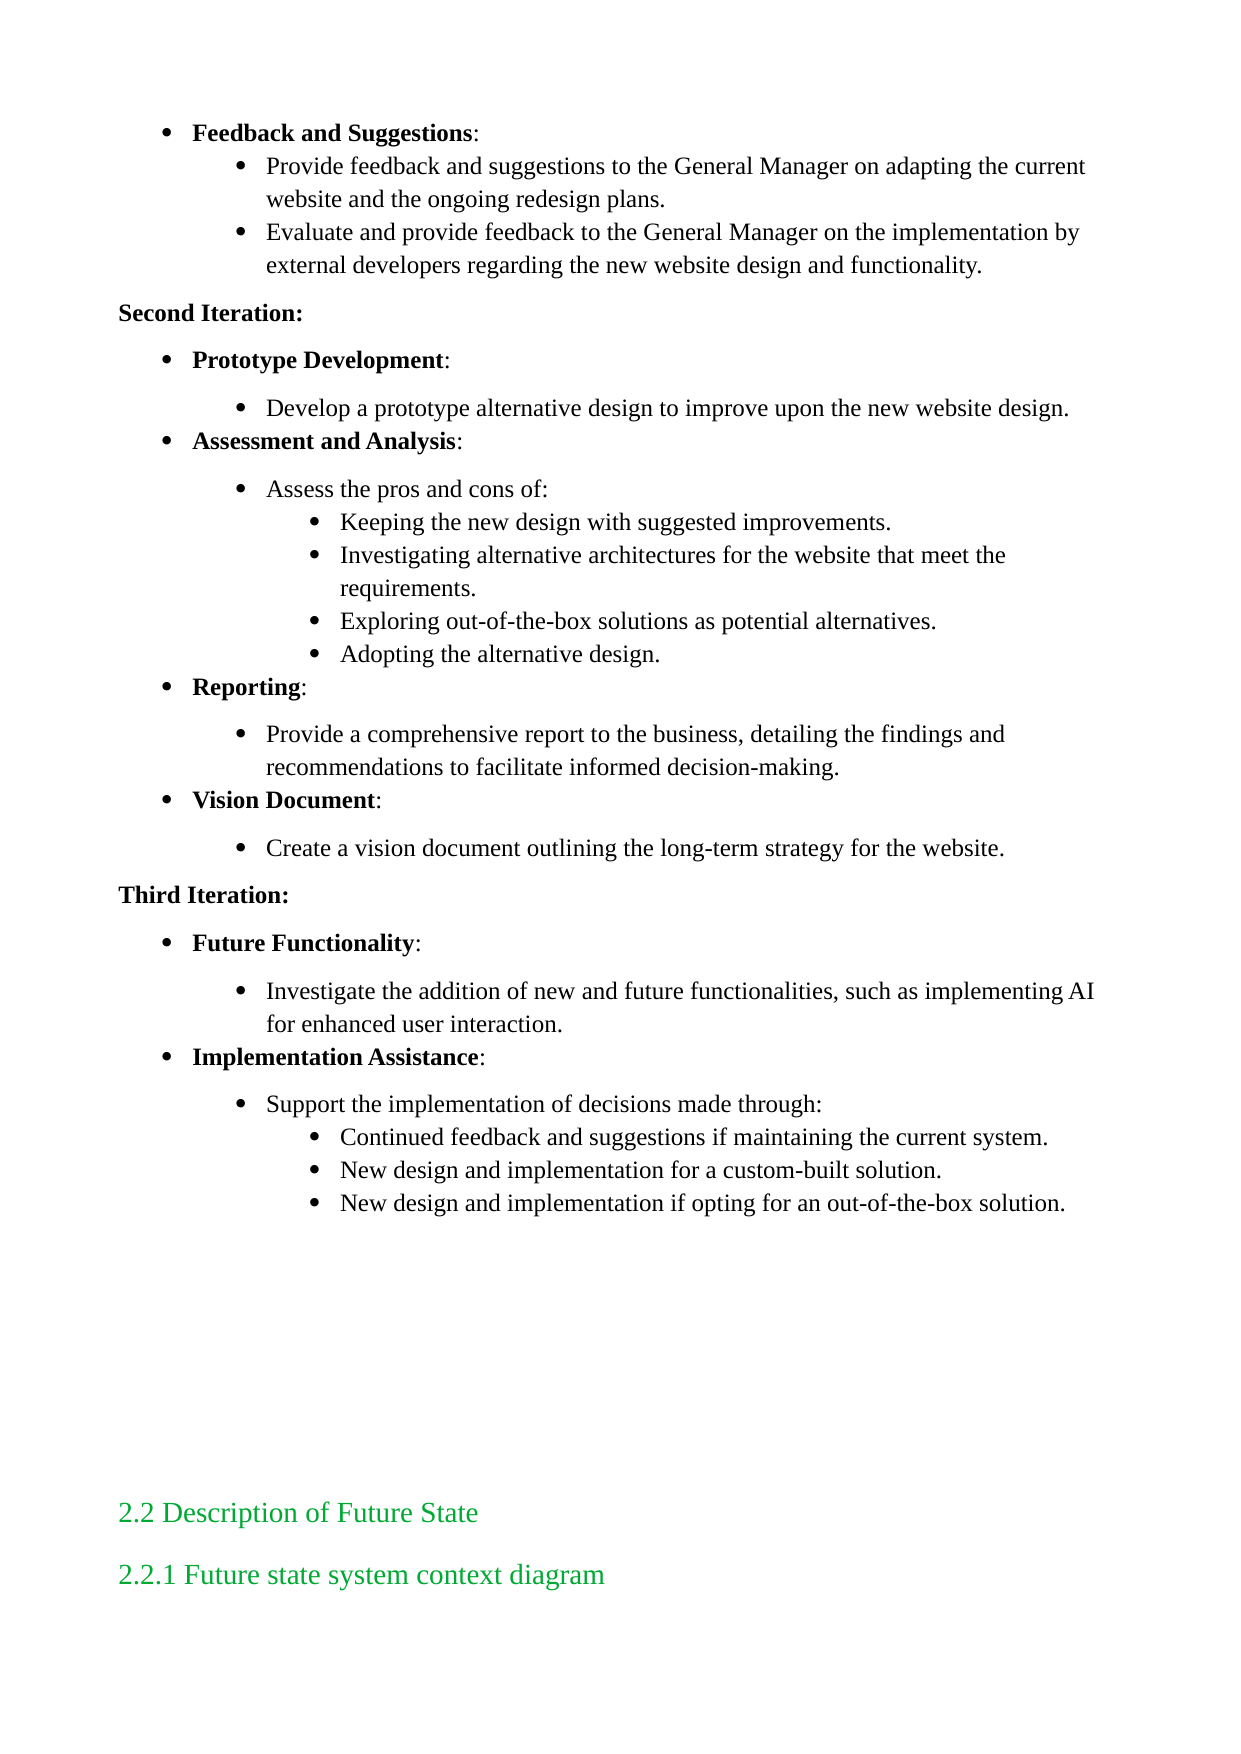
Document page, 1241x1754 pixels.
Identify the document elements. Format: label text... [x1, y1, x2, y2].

list Adopting the alternative design. [310, 639, 1122, 667]
list Reporting: [162, 672, 1122, 701]
text 2.2 Description of Future State [118, 1495, 1122, 1528]
list Continued feedback and suggestions if maintaining the current system. [310, 1122, 1122, 1151]
list Prototype Development: [162, 345, 1122, 374]
list Implementation Assistance: [162, 1042, 1122, 1071]
list Assessment and Analysis: [162, 426, 1122, 455]
text Third Iteration: [118, 881, 1122, 909]
list Feedback and Suggestions: [162, 118, 1122, 147]
list Support the implementation of decisions made through: [236, 1089, 1122, 1118]
list Exploring out-of-the-box solutions as potential alternatives. [310, 606, 1122, 634]
list Future Functionality: [162, 928, 1122, 957]
list Assess the pros and cons of: [236, 474, 1122, 502]
list New design and implementation if opting for an out-of-the-box solution. [310, 1188, 1122, 1217]
text Second Iteration: [118, 298, 1122, 327]
list Create a vision document outlining the long-term strategy for the website. [236, 833, 1122, 862]
list Vision Document: [162, 785, 1122, 814]
list Investigating alternative architectures for the website that meet the requirements. [310, 540, 1122, 601]
list Investigate the addition of new and future functionalities, such as implementing AI for enhanced user interaction. [236, 976, 1122, 1038]
list Provide a comprehensive report to the business, detailing the findings and recommendations to facilitate informed decision-making. [236, 719, 1122, 781]
list New design and implementation for a custom-built solution. [310, 1156, 1122, 1184]
list Keeping the new design with suggested improvements. [310, 507, 1122, 535]
list Evaluate and provide feedback to the General Manager on the implementation by external developers regarding the new website design and functionality. [236, 217, 1122, 279]
text 2.2.1 Future state system context diagram [118, 1557, 1122, 1591]
list Provide feedback and suggestions to the General Manager on adapting the current website and the ongoing redesign plans. [236, 151, 1122, 213]
list Develop a prototype alternative design to improve upon the new website design. [236, 393, 1122, 422]
